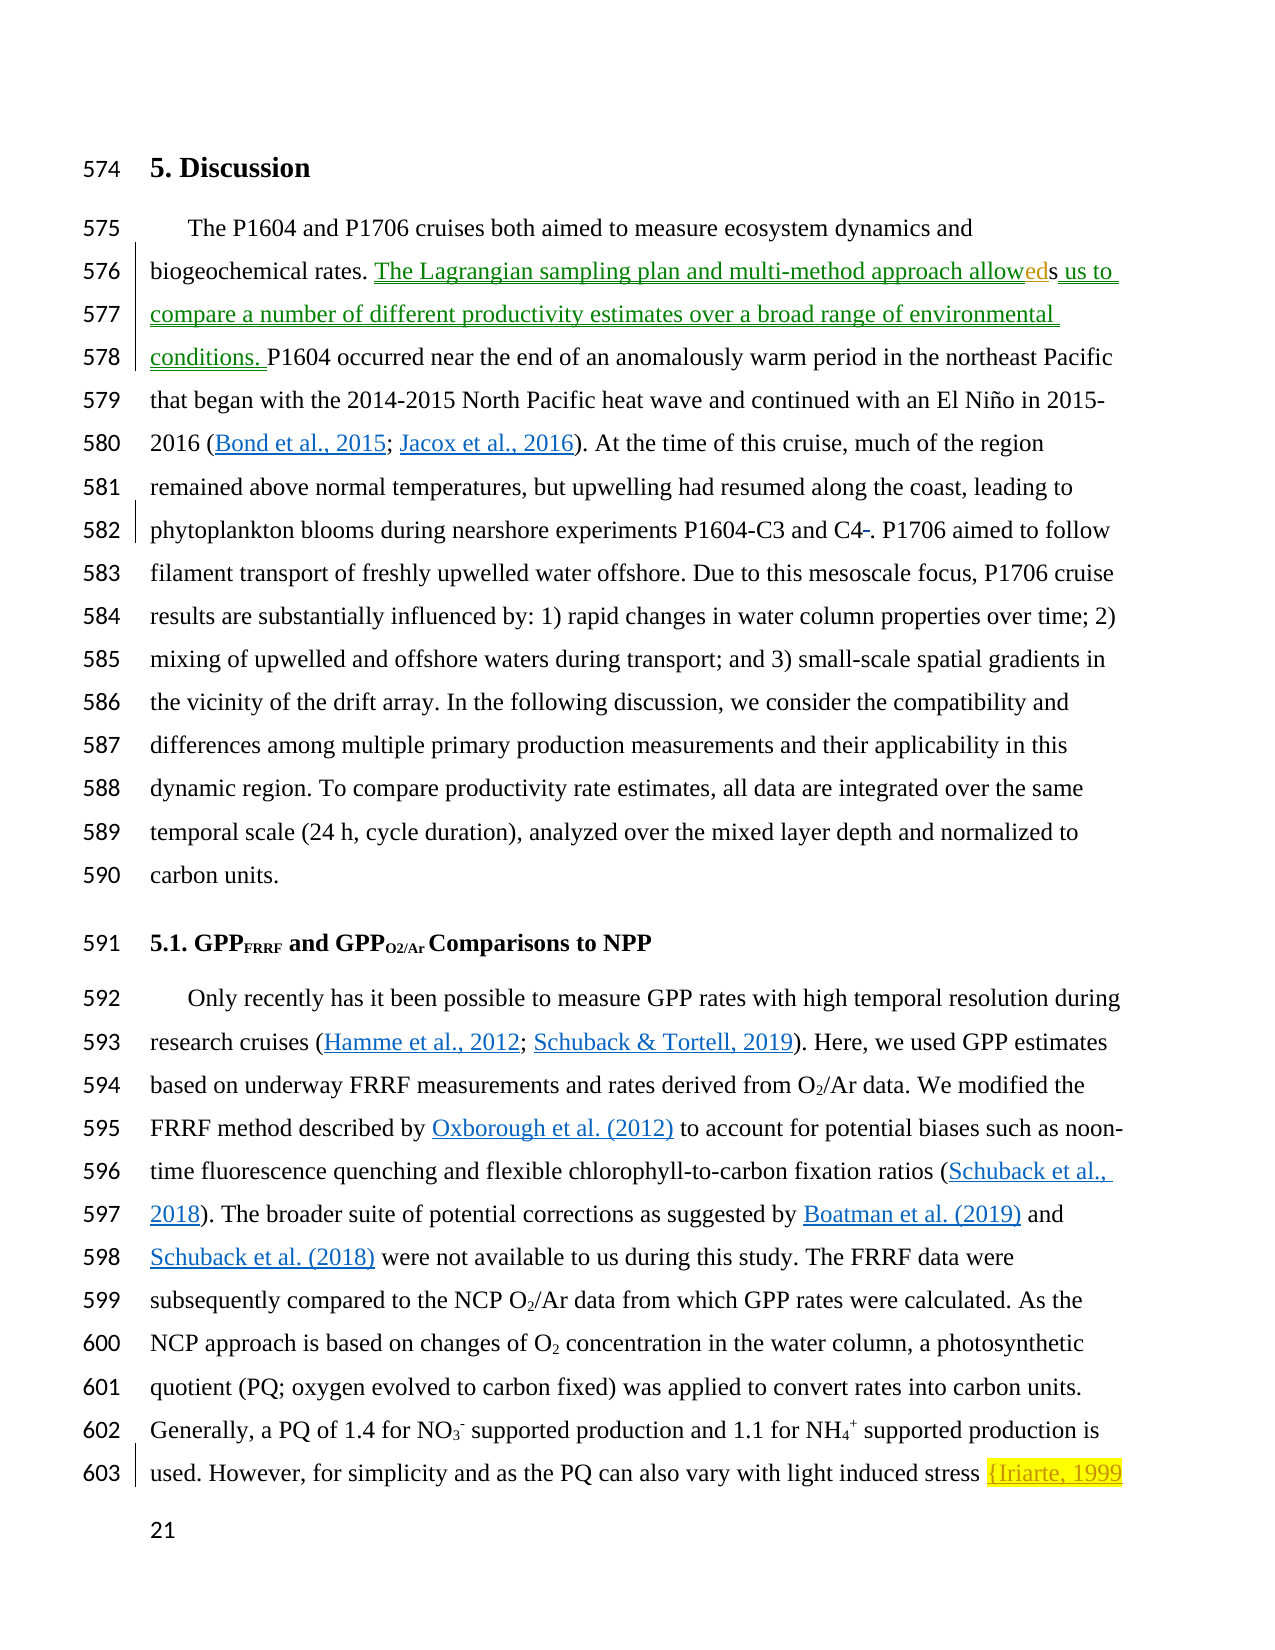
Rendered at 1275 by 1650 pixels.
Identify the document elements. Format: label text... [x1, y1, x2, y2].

text 5.1. GPPFRRF and GPPO2/Ar Comparisons to NPP [150, 928, 1125, 957]
text The P1604 and P1706 cruises both aimed to measure ecosystem dynamics and biogeochemical rates. P1604 occurred near the end of an anomalously warm period in the northeast Pacific that began with the 2014-2015 North Pacific heat wave and continued with an El Niño in 2015-2016 (Bond et al., 2015; Jacox et al., 2016). At the time of this cruise, much of the region remained above normal temperatures, but upwelling had resumed along the coast, leading to phytoplankton blooms during nearshore experiments P1604-C3 and C4. P1706 aimed to follow filament transport of freshly upwelled water offshore. Due to this mesoscale focus, P1706 cruise results are substantially influenced by: 1) rapid changes in water column properties over time; 2) mixing of upwelled and offshore waters during transport; and 3) small-scale spatial gradients in the vicinity of the drift array. In the following discussion, we consider the compatibility and differences among multiple primary production measurements and their applicability in this dynamic region. To compare productivity rate estimates, all data are integrated over the same temporal scale (24 h, cycle duration), analyzed over the mixed layer depth and normalized to carbon units. [150, 213, 1125, 888]
text 5. Discussion [150, 150, 1125, 183]
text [150, 983, 1125, 1487]
